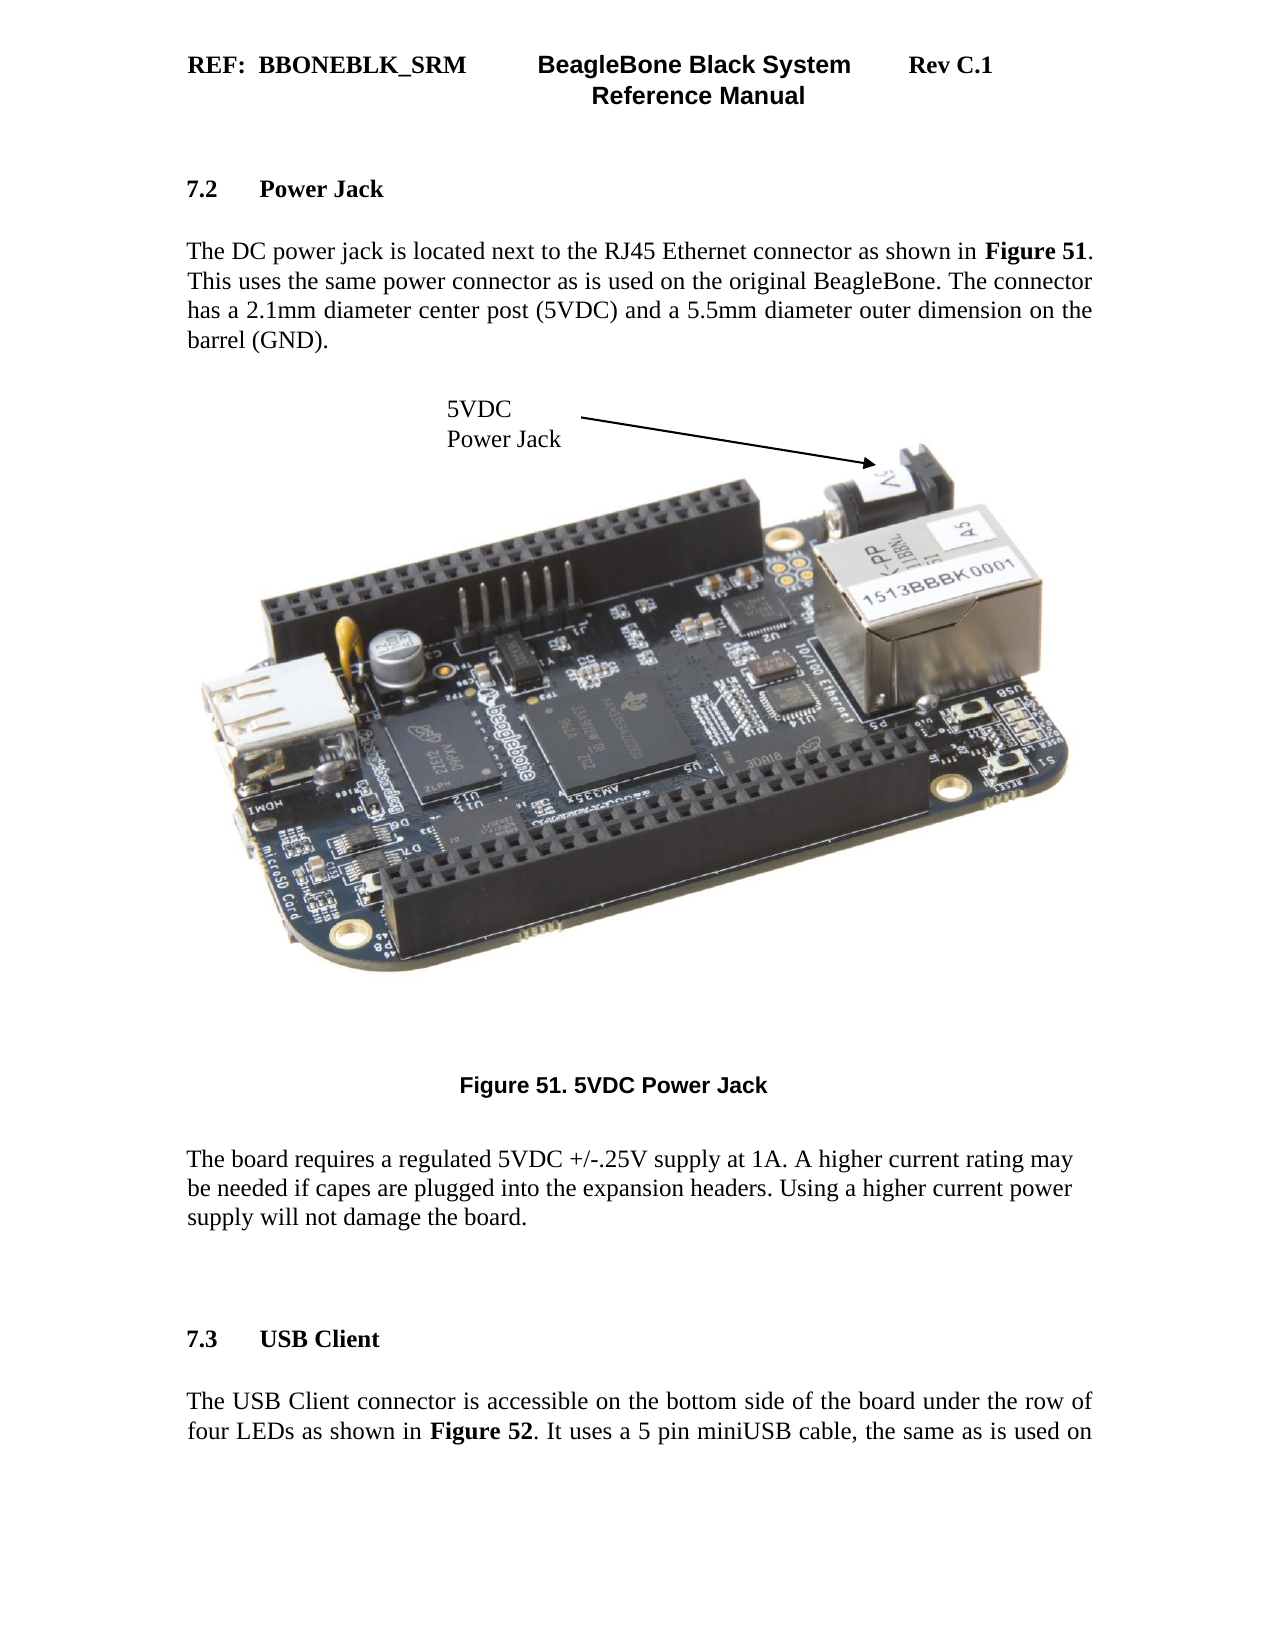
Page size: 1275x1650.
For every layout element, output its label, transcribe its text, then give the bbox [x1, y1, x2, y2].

subtitle Figure 51. 5VDC Power Jack [187, 1072, 1039, 1099]
text The board requires a regulated 5VDC +/-.25V supply at 1A. A higher current rating may be needed if capes are plugged into the expansion headers. Using a higher current power supply will not damage the board. [186, 1144, 1094, 1231]
text The DC power jack is located next to the RJ45 Ethernet connector as shown in Figure 51. This uses the same power connector as is used on the original BeagleBone. The connector has a 2.1mm diameter center post (5VDC) and a 5.5mm diameter outer dimension on the barrel (GND). [186, 236, 1094, 354]
subtitle 7.3 USB Client [186, 1324, 1094, 1353]
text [186, 1386, 1094, 1445]
picture [187, 422, 1086, 1014]
subtitle 7.2 Power Jack [186, 174, 1094, 203]
